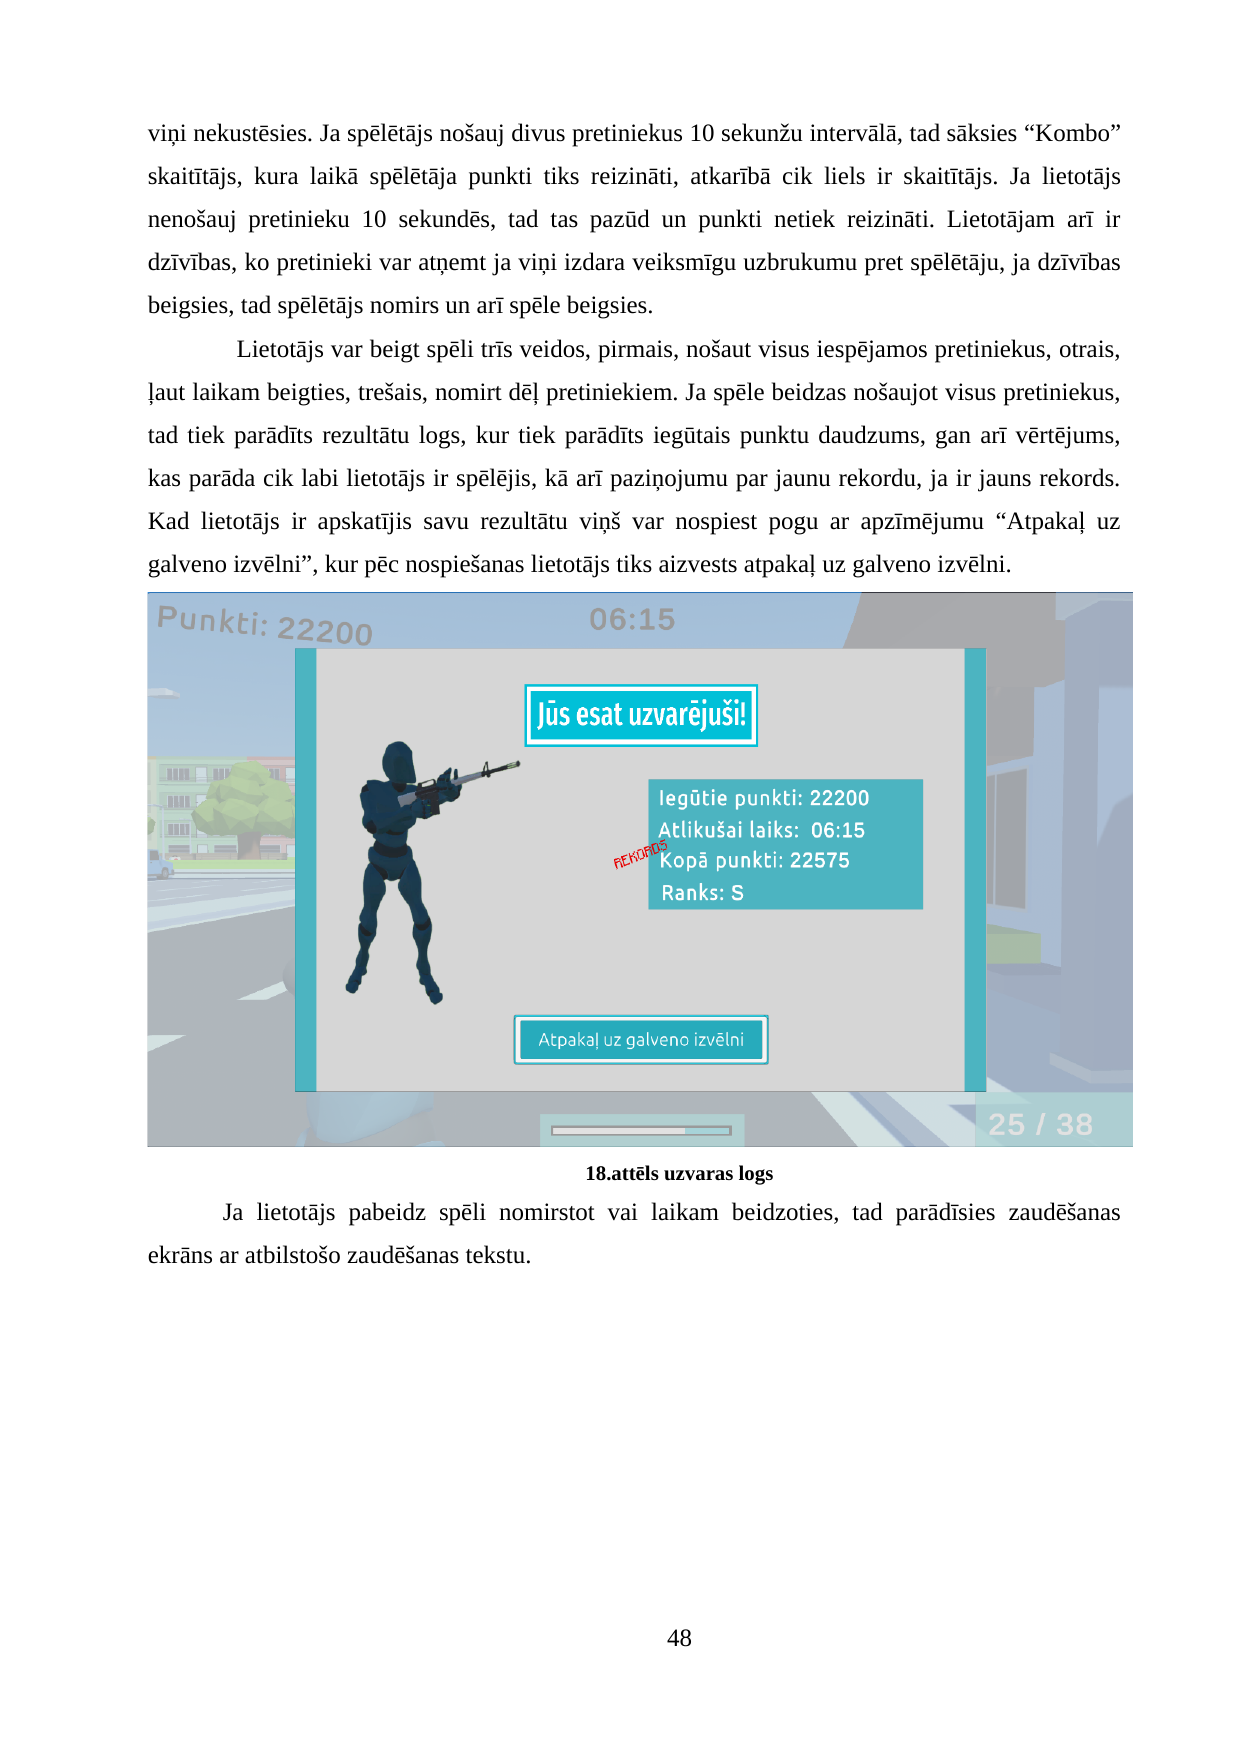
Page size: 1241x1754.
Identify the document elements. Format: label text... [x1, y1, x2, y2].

text Ja lietotājs pabeidz spēli nomirstot vai laikam beidzoties, tad parādīsies zaudēšanas ekrāns ar atbilstošo zaudēšanas tekstu. [148, 1197, 1122, 1269]
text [148, 118, 1122, 319]
text Lietotājs var beigt spēli trīs veidos, pirmais, nošaut visus iespējamos pretiniekus, otrais, ļaut laikam beigties, trešais, nomirt dēļ pretiniekiem. Ja spēle beidzas nošaujot visus pretiniekus, tad tiek parādīts rezultātu logs, kur tiek parādīts iegūtais punktu daudzums, gan arī vērtējums, kas parāda cik labi lietotājs ir spēlējis, kā arī paziņojumu par jaunu rekordu, ja ir jauns rekords. Kad lietotājs ir apskatījis savu rezultātu viņš var nospiest pogu ar apzīmējumu “Atpakaļ uz galveno izvēlni”, kur pēc nospiešanas lietotājs tiks aizvests atpakaļ uz galveno izvēlni. [148, 334, 1122, 578]
picture [147, 592, 1133, 1147]
text 18.attēls uzvaras logs [148, 1161, 1122, 1185]
